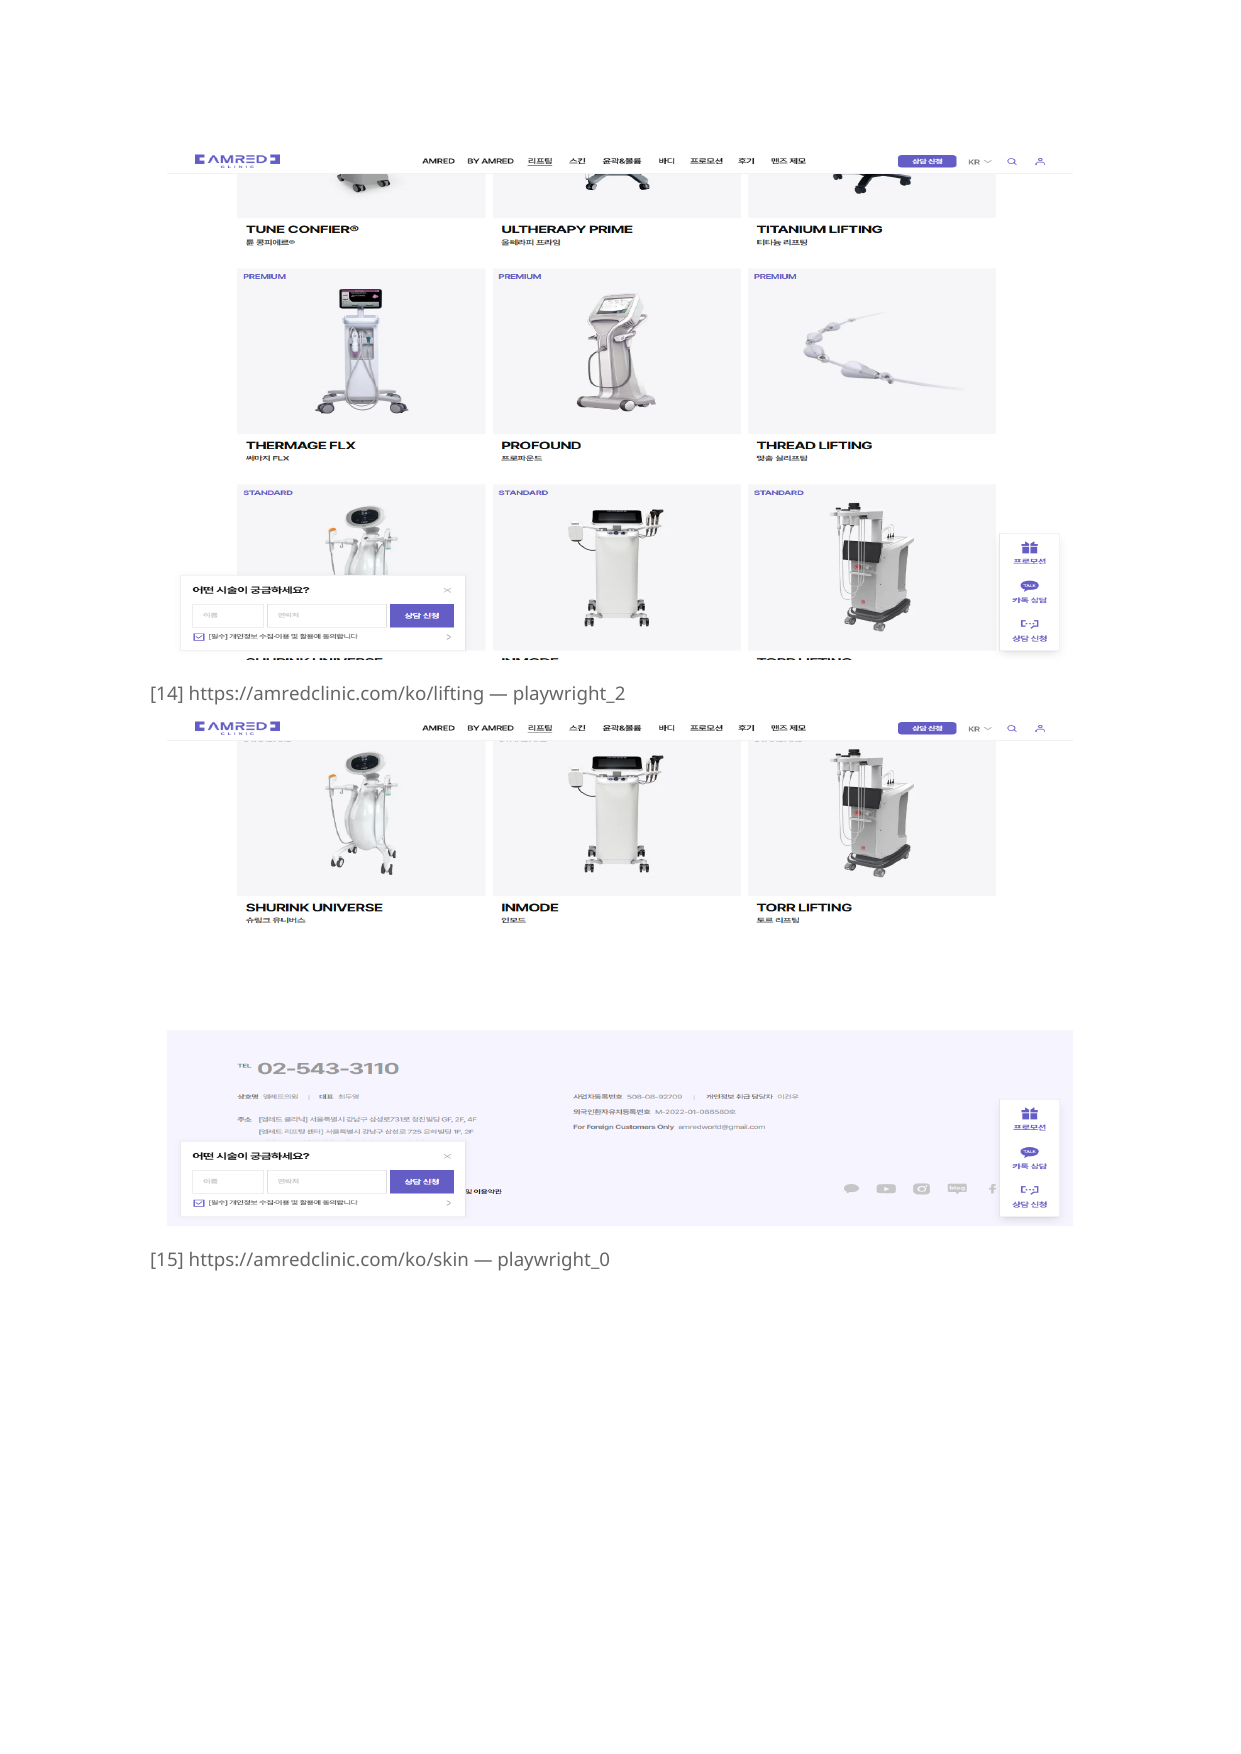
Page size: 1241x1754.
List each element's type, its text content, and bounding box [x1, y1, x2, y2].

text [14] https://amredclinic.com/ko/lifting — playwright_2 [150, 680, 1090, 706]
picture [167, 716, 1074, 1226]
picture [167, 150, 1074, 660]
text [15] https://amredclinic.com/ko/skin — playwright_0 [150, 1246, 1090, 1272]
